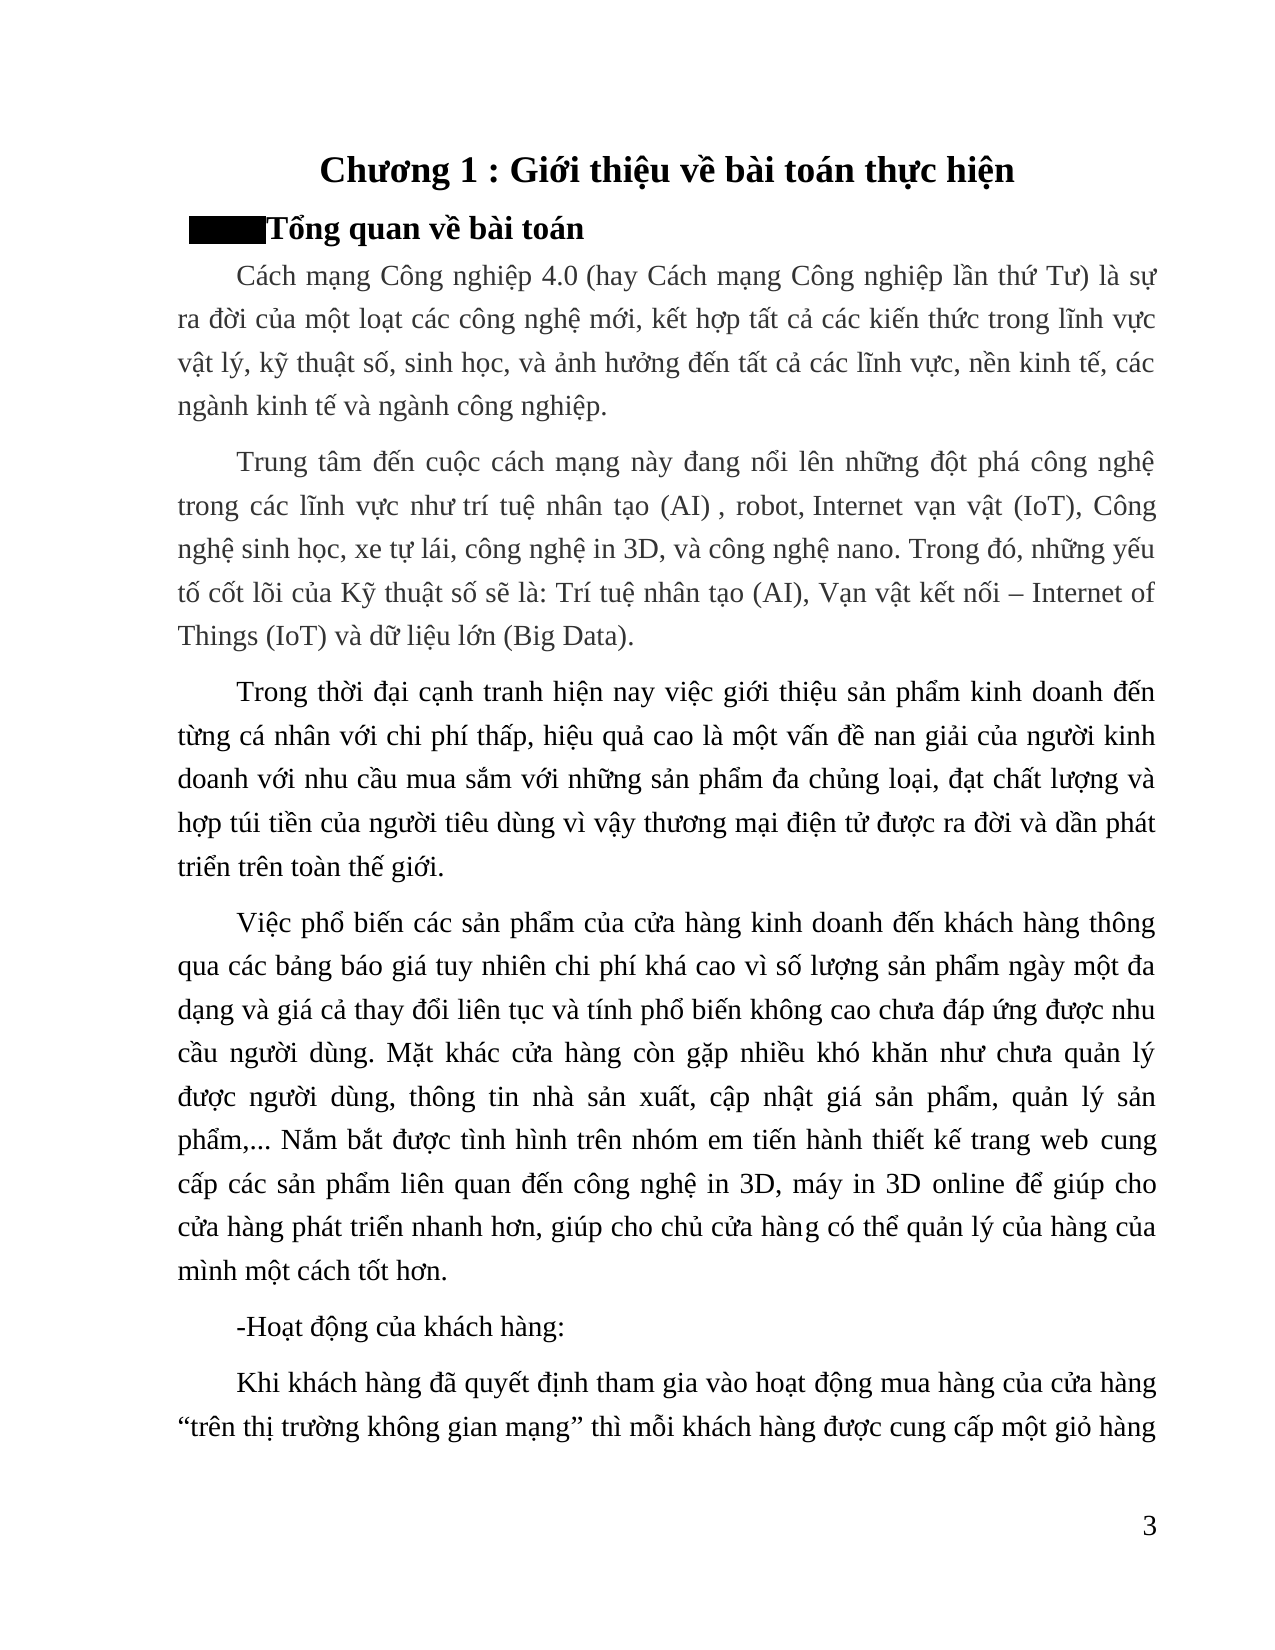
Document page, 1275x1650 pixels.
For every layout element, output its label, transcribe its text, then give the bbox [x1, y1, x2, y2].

text Trong thời đại cạnh tranh hiện nay việc giới thiệu sản phẩm kinh doanh đến từng cá nhân với chi phí thấp, hiệu quả cao là một vấn đề nan giải của người kinh doanh với nhu cầu mua sắm với những sản phẩm đa chủng loại, đạt chất lượng và hợp túi tiền của người tiêu dùng vì vậy thương mại điện tử được ra đời và dần phát triển trên toàn thế giới. [177, 674, 1157, 882]
text Việc phổ biến các sản phẩm của cửa hàng kinh doanh đến khách hàng thông qua các bảng báo giá tuy nhiên chi phí khá cao vì số lượng sản phẩm ngày một đa dạng và giá cả thay đổi liên tục và tính phổ biến không cao chưa đáp ứng được nhu cầu người dùng. Mặt khác cửa hàng còn gặp nhiều khó khăn như chưa quản lý được người dùng, thông tin nhà sản xuất, cập nhật giá sản phẩm, quản lý sản phẩm,... Nắm bắt được tình hình trên nhóm em tiến hành thiết kế trang web cung cấp các sản phẩm liên quan đến công nghệ in 3D, máy in 3D online để giúp cho cửa hàng phát triển nhanh hơn, giúp cho chủ cửa hàng có thể quản lý của hàng của mình một cách tốt hơn. [177, 905, 1157, 1287]
subtitle Chương 1 : Giới thiệu về bài toán thực hiện [177, 148, 1157, 191]
text -Hoạt động của khách hàng: [177, 1309, 1157, 1343]
text Trung tâm đến cuộc cách mạng này đang nổi lên những đột phá công nghệ trong các lĩnh vực như trí tuệ nhân tạo (AI) , robot, Internet vạn vật (IoT), Công nghệ sinh học, xe tự lái, công nghệ in 3D, và công nghệ nano. Trong đó, những yếu tố cốt lõi của Kỹ thuật số sẽ là: Trí tuệ nhân tạo (AI), Vạn vật kết nối – Internet of Things (IoT) và dữ liệu lớn (Big Data). [177, 444, 1157, 652]
subtitle Tổng quan về bài toán [189, 208, 1157, 246]
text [177, 1365, 1157, 1442]
text Cách mạng Công nghiệp 4.0 (hay Cách mạng Công nghiệp lần thứ Tư) là sự ra đời của một loạt các công nghệ mới, kết hợp tất cả các kiến thức trong lĩnh vực vật lý, kỹ thuật số, sinh học, và ảnh hưởng đến tất cả các lĩnh vực, nền kinh tế, các ngành kinh tế và ngành công nghiệp. [177, 258, 1157, 422]
